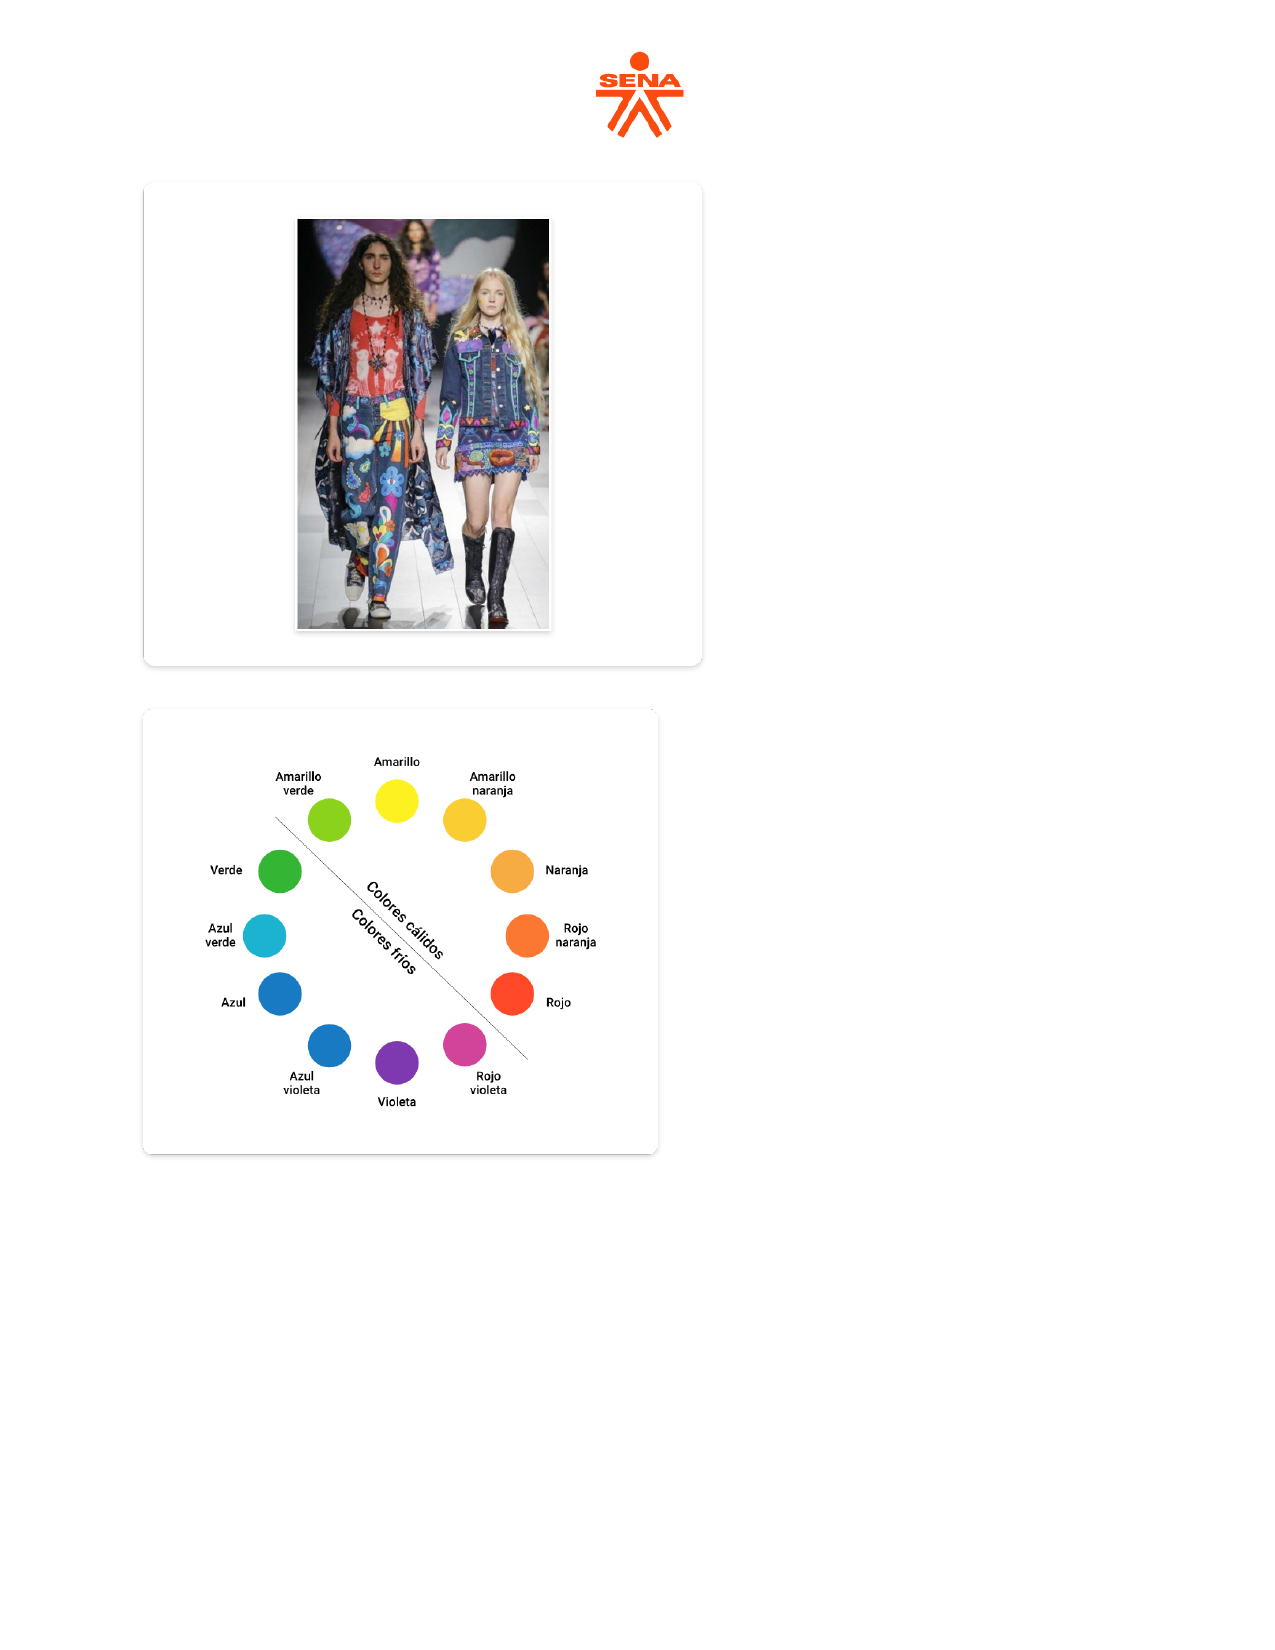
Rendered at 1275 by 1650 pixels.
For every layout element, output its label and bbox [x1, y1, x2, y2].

picture [585, 48, 690, 142]
